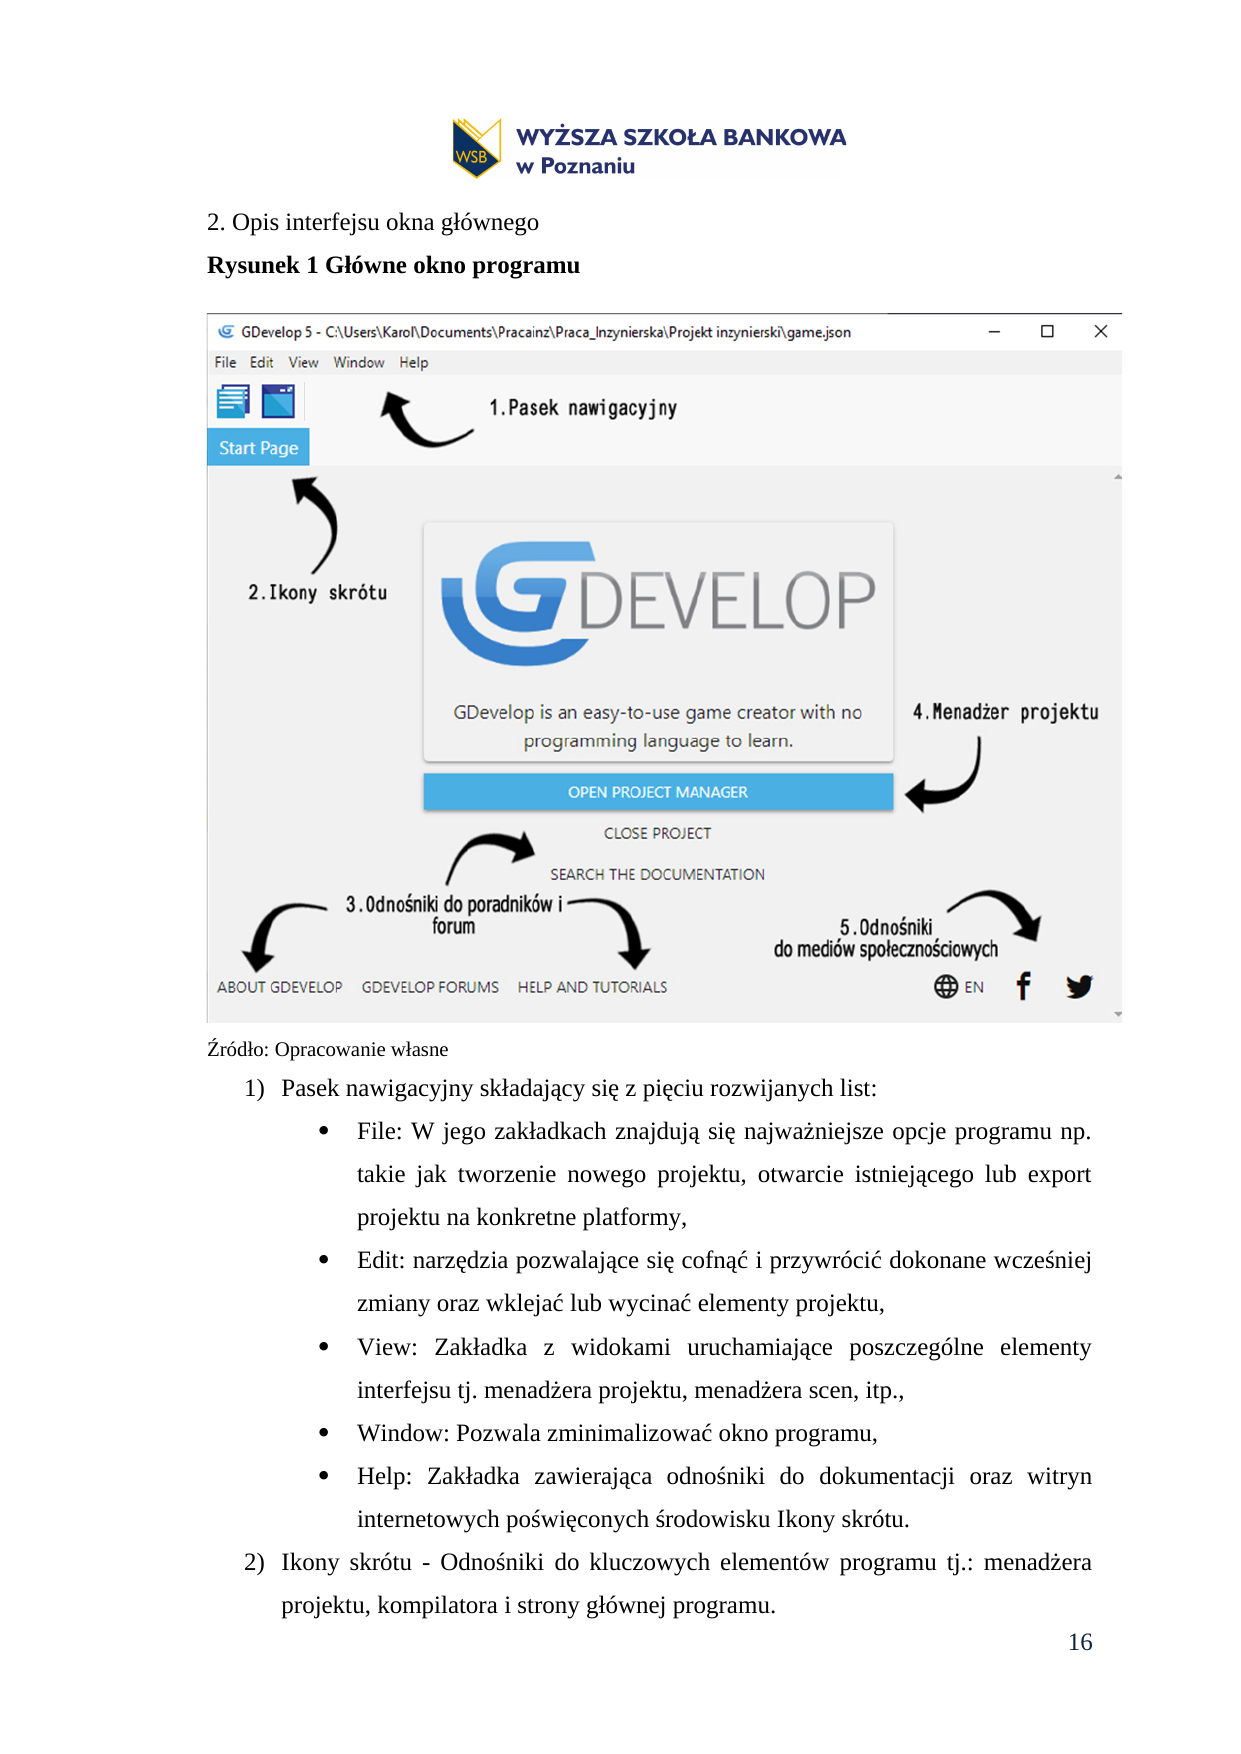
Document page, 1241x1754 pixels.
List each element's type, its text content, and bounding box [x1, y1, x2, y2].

list Window: Pozwala zminimalizować okno programu, [319, 1418, 1092, 1447]
list Help: Zakładka zawierająca odnośniki do dokumentacji oraz witryn internetowych poświęconych środowisku Ikony skrótu. [319, 1461, 1092, 1533]
list 2. Opis interfejsu okna głównego [207, 207, 1092, 236]
list Edit: narzędzia pozwalające się cofnąć i przywrócić dokonane wcześniej zmiany oraz wklejać lub wycinać elementy projektu, [319, 1245, 1092, 1317]
text Źródło: Opracowanie własne [207, 1037, 1092, 1061]
list Pasek nawigacyjny składający się z pięciu rozwijanych list: [244, 1073, 1092, 1102]
list Ikony skrótu - Odnośniki do kluczowych elementów programu tj.: menadżera projektu, kompilatora i strony głównej programu. [244, 1547, 1092, 1619]
list View: Zakładka z widokami uruchamiające poszczególne elementy interfejsu tj. menadżera projektu, menadżera scen, itp., [319, 1332, 1092, 1403]
text Rysunek 1 Główne okno programu [207, 250, 1092, 279]
picture [206, 313, 1123, 1023]
picture [452, 118, 847, 179]
list File: W jego zakładkach znajdują się najważniejsze opcje programu np. takie jak tworzenie nowego projektu, otwarcie istniejącego lub export projektu na konkretne platformy, [319, 1116, 1092, 1231]
